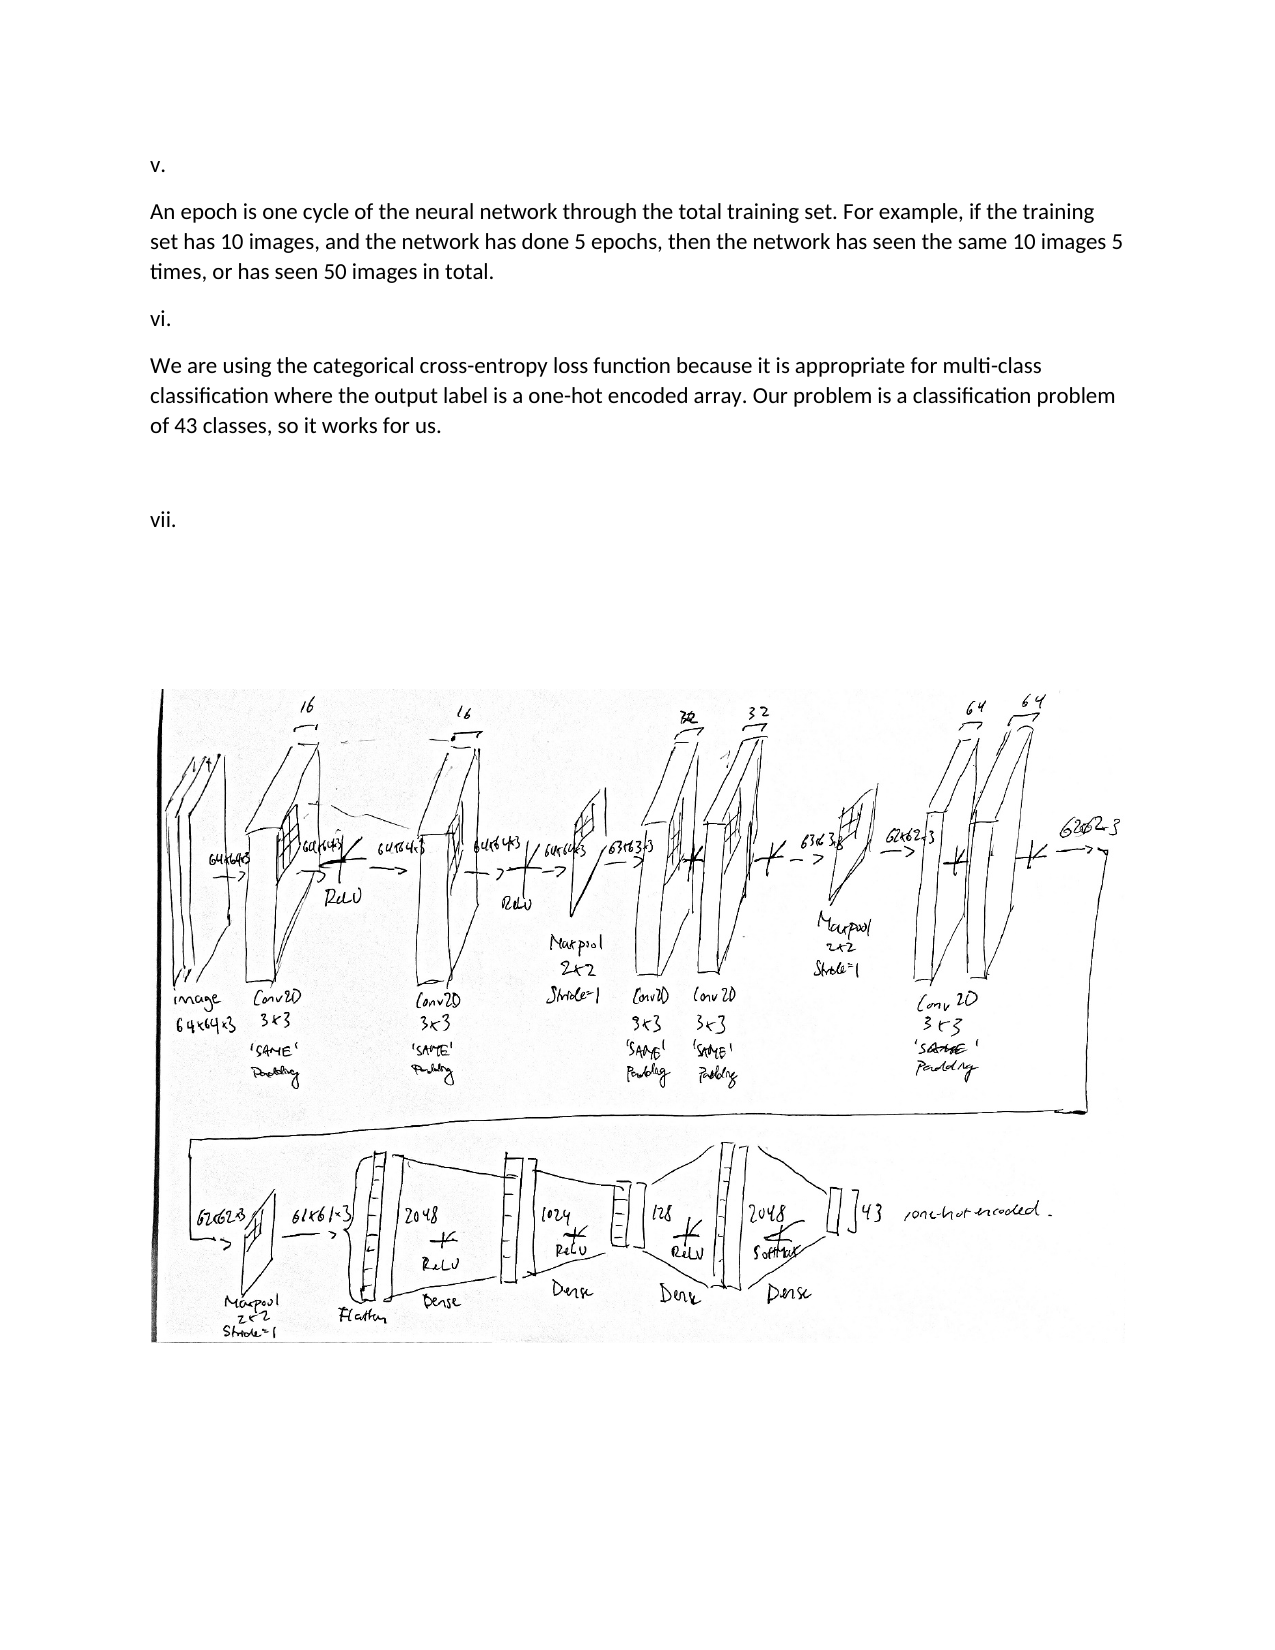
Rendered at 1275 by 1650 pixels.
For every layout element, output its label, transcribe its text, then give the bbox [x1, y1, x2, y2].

picture [151, 689, 1125, 1343]
text An epoch is one cycle of the neural network through the total training set. For example, if the training set has 10 images, and the network has done 5 epochs, then the network has seen the same 10 images 5 times, or has seen 50 images in total. [150, 197, 1125, 285]
text vi. [150, 304, 1125, 332]
text vii. [150, 505, 1125, 533]
text We are using the categorical cross-entropy loss function because it is appropriate for multi-class classification where the output label is a one-hot encoded array. Our problem is a classification problem of 43 classes, so it works for us. [150, 351, 1125, 439]
text v. [150, 150, 1125, 178]
